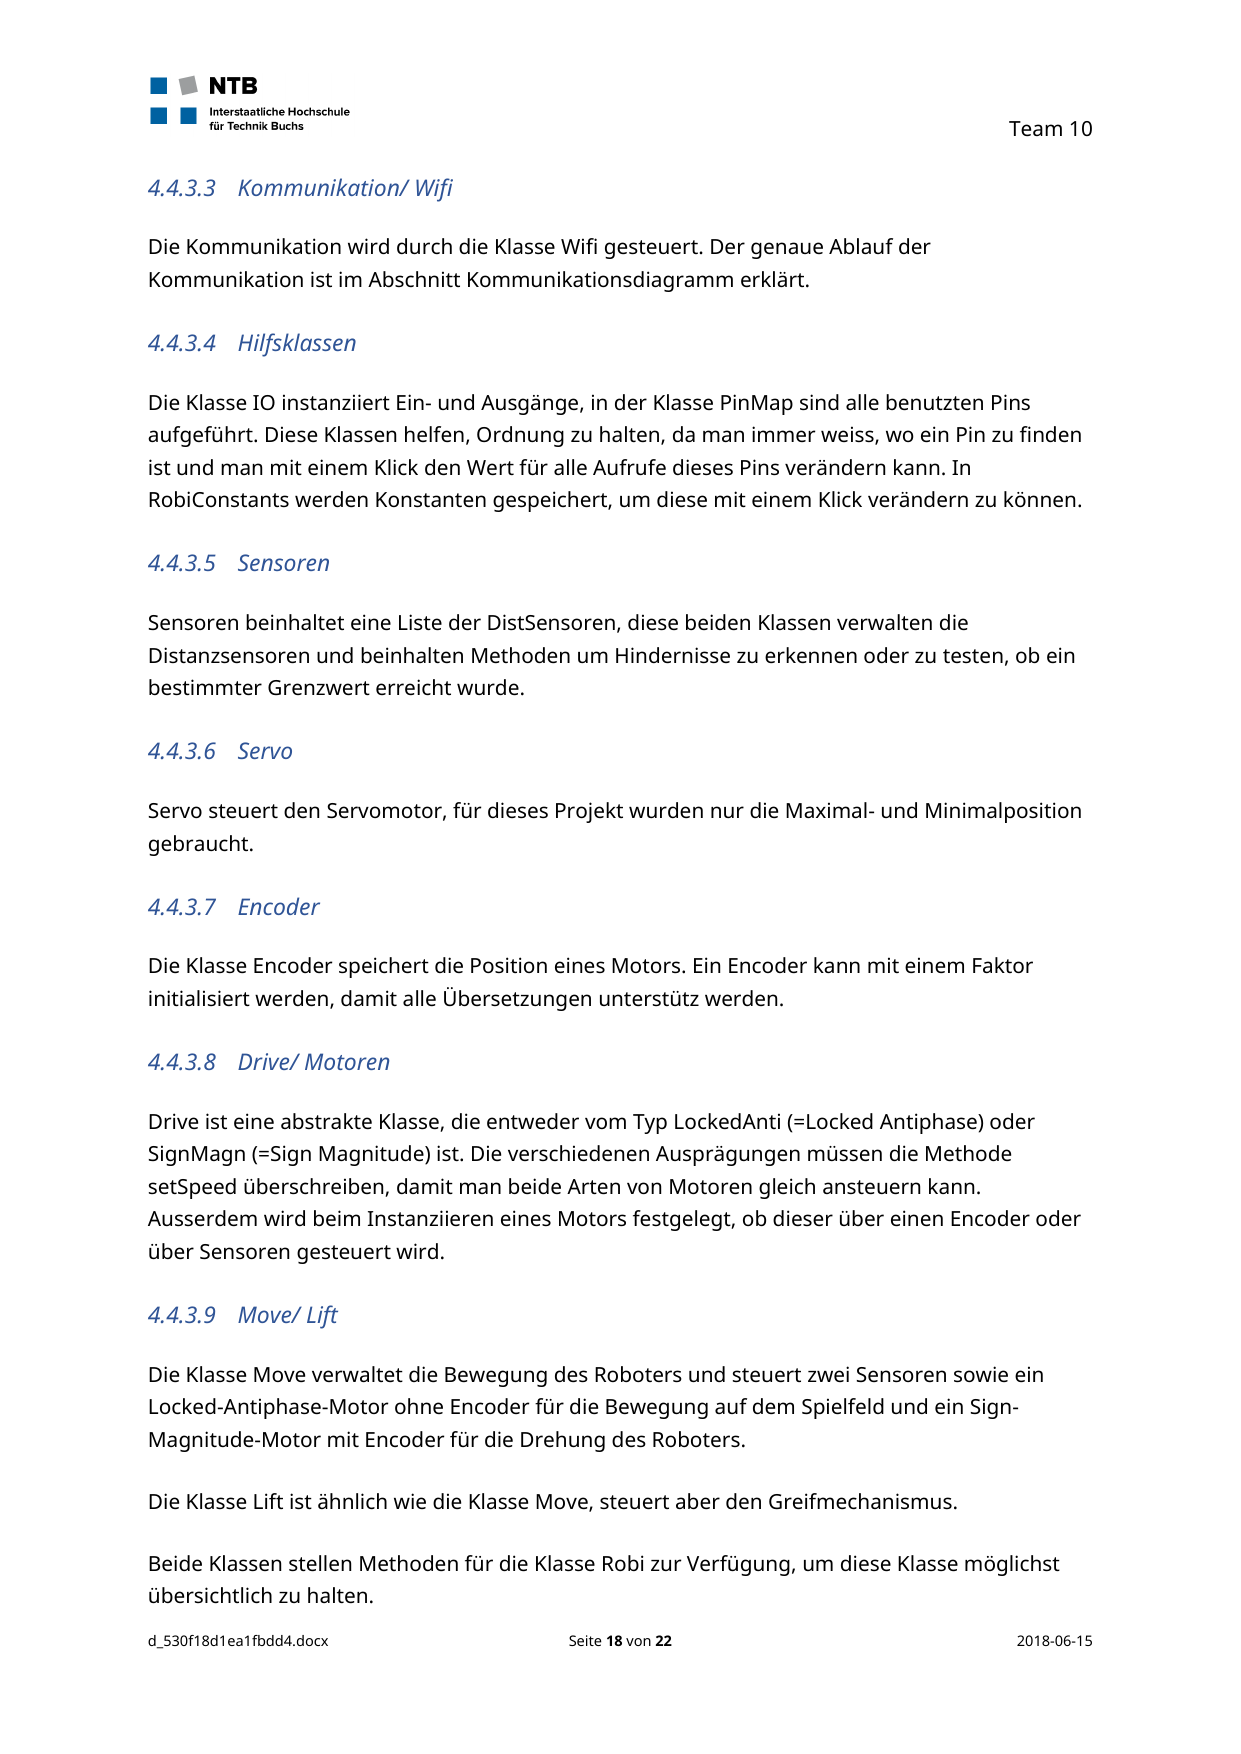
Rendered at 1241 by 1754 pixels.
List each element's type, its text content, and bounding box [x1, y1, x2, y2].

subtitle Sensoren [148, 547, 1093, 578]
text Drive ist eine abstrakte Klasse, die entweder vom Typ LockedAnti (=Locked Antiphase) oder SignMagn (=Sign Magnitude) ist. Die verschiedenen Ausprägungen müssen die Methode setSpeed überschreiben, damit man beide Arten von Motoren gleich ansteuern kann. Ausserdem wird beim Instanziieren eines Motors festgelegt, ob dieser über einen Encoder oder über Sensoren gesteuert wird. [148, 1107, 1093, 1266]
subtitle Drive/ Motoren [148, 1046, 1093, 1077]
text Sensoren beinhaltet eine Liste der DistSensoren, diese beiden Klassen verwalten die Distanzsensoren und beinhalten Methoden um Hindernisse zu erkennen oder zu testen, ob ein bestimmter Grenzwert erreicht wurde. [148, 608, 1093, 702]
subtitle Encoder [148, 891, 1093, 922]
text Die Klasse Encoder speichert die Position eines Motors. Ein Encoder kann mit einem Faktor initialisiert werden, damit alle Übersetzungen unterstütz werden. [148, 951, 1093, 1012]
subtitle Kommunikation/ Wifi [148, 171, 1093, 203]
subtitle Hilfsklassen [148, 327, 1093, 358]
picture [147, 73, 355, 137]
text Die Klasse IO instanziiert Ein- und Ausgänge, in der Klasse PinMap sind alle benutzten Pins aufgeführt. Diese Klassen helfen, Ordnung zu halten, da man immer weiss, wo ein Pin zu finden ist und man mit einem Klick den Wert für alle Aufrufe dieses Pins verändern kann. In RobiConstants werden Konstanten gespeichert, um diese mit einem Klick verändern zu können. [148, 388, 1093, 514]
subtitle Move/ Lift [148, 1299, 1093, 1330]
text Die Klasse Move verwaltet die Bewegung des Roboters und steuert zwei Sensoren sowie ein Locked-Antiphase-Motor ohne Encoder für die Bewegung auf dem Spielfeld und ein Sign-Magnitude-Motor mit Encoder für die Drehung des Roboters. [148, 1360, 1093, 1453]
subtitle Servo [148, 735, 1093, 766]
text Servo steuert den Servomotor, für dieses Projekt wurden nur die Maximal- und Minimalposition gebraucht. [148, 796, 1093, 857]
text Beide Klassen stellen Methoden für die Klasse Robi zur Verfügung, um diese Klasse möglichst übersichtlich zu halten. [148, 1549, 1093, 1610]
text Die Kommunikation wird durch die Klasse Wifi gesteuert. Der genaue Ablauf der Kommunikation ist im Abschnitt Kommunikationsdiagramm erklärt. [148, 232, 1093, 293]
text Die Klasse Lift ist ähnlich wie die Klasse Move, steuert aber den Greifmechanismus. [148, 1487, 1093, 1515]
